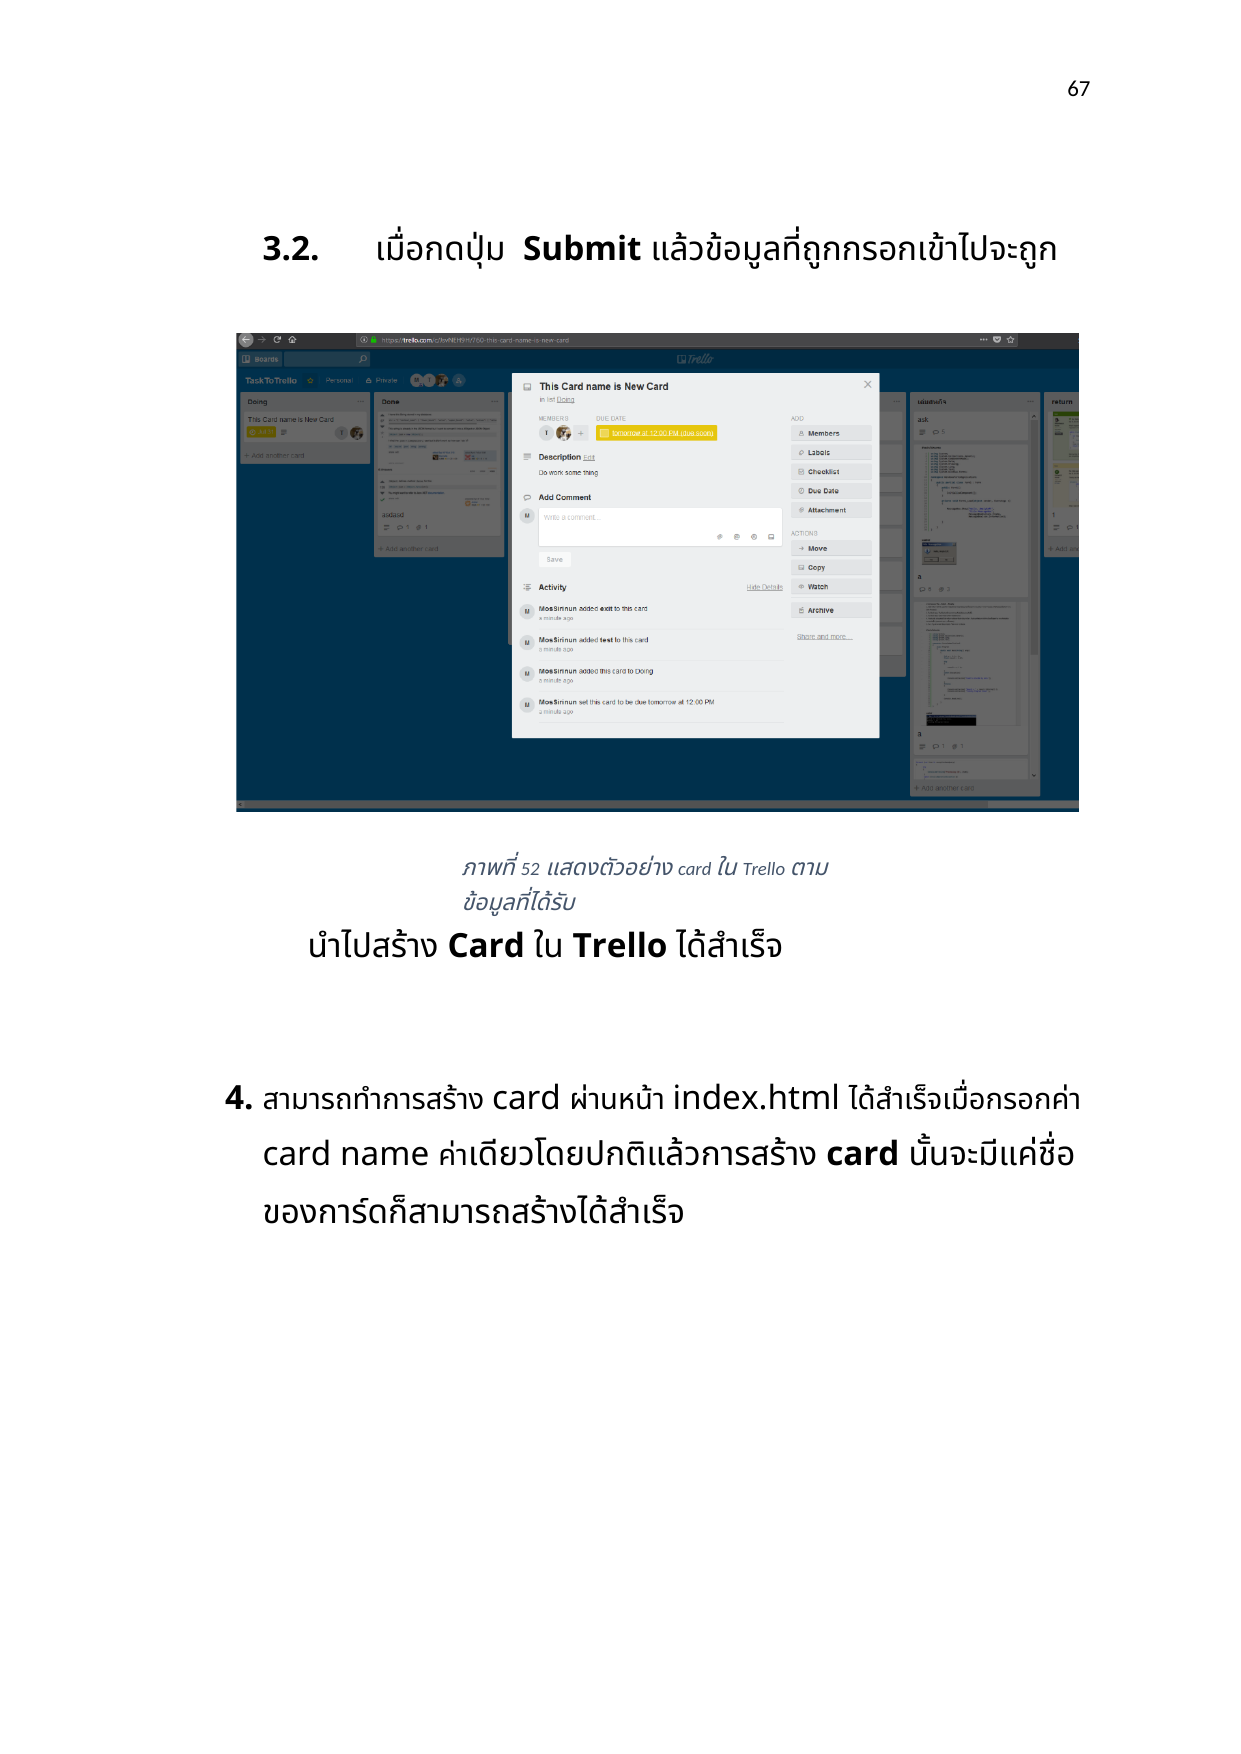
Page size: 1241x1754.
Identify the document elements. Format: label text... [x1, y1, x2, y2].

list สามารถทำการสร้าง card ผ่านหน้า index.html ได้สำเร็จเมื่อกรอกค่า card name ค่าเดียวโดยปกติแล้วการสร้าง card นั้นจะมีแค่ชื่อของการ์ดก็สามารถสร้างได้สำเร็จ [225, 1074, 1090, 1238]
picture [236, 333, 1079, 812]
